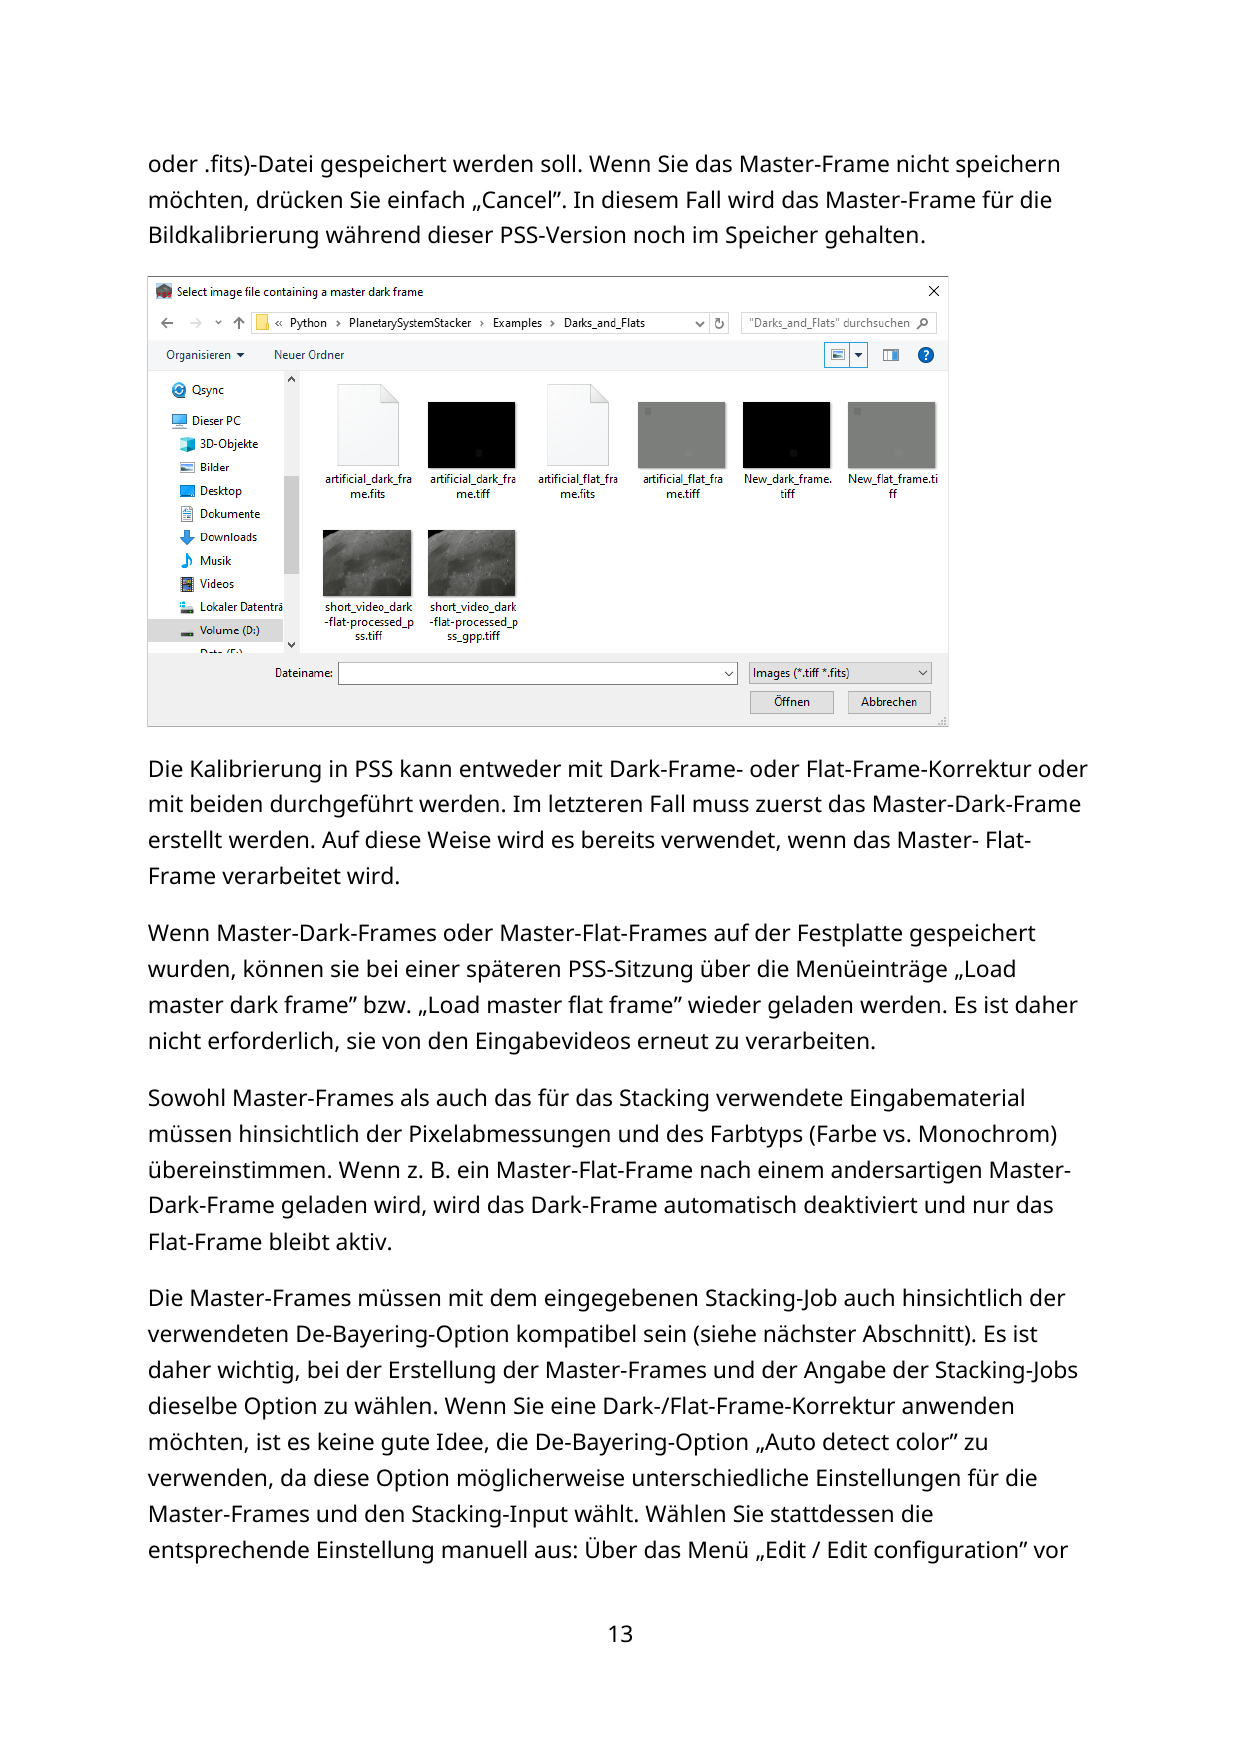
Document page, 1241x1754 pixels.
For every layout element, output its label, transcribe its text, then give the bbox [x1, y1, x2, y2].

picture [147, 276, 949, 727]
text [148, 1282, 1093, 1565]
text Wenn Master-Dark-Frames oder Master-Flat-Frames auf der Festplatte gespeichert wurden, können sie bei einer späteren PSS-Sitzung über die Menüeinträge „Load master dark frame” bzw. „Load master flat frame” wieder geladen werden. Es ist daher nicht erforderlich, sie von den Eingabevideos erneut zu verarbeiten. [148, 917, 1093, 1056]
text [148, 148, 1093, 251]
text Sowohl Master-Frames als auch das für das Stacking verwendete Eingabematerial müssen hinsichtlich der Pixelabmessungen und des Farbtyps (Farbe vs. Monochrom) übereinstimmen. Wenn z. B. ein Master-Flat-Frame nach einem andersartigen Master-Dark-Frame geladen wird, wird das Dark-Frame automatisch deaktiviert und nur das Flat-Frame bleibt aktiv. [148, 1082, 1093, 1257]
text Die Kalibrierung in PSS kann entweder mit Dark-Frame- oder Flat-Frame-Korrektur oder mit beiden durchgeführt werden. Im letzteren Fall muss zuerst das Master-Dark-Frame erstellt werden. Auf diese Weise wird es bereits verwendet, wenn das Master- Flat-Frame verarbeitet wird. [148, 752, 1093, 892]
